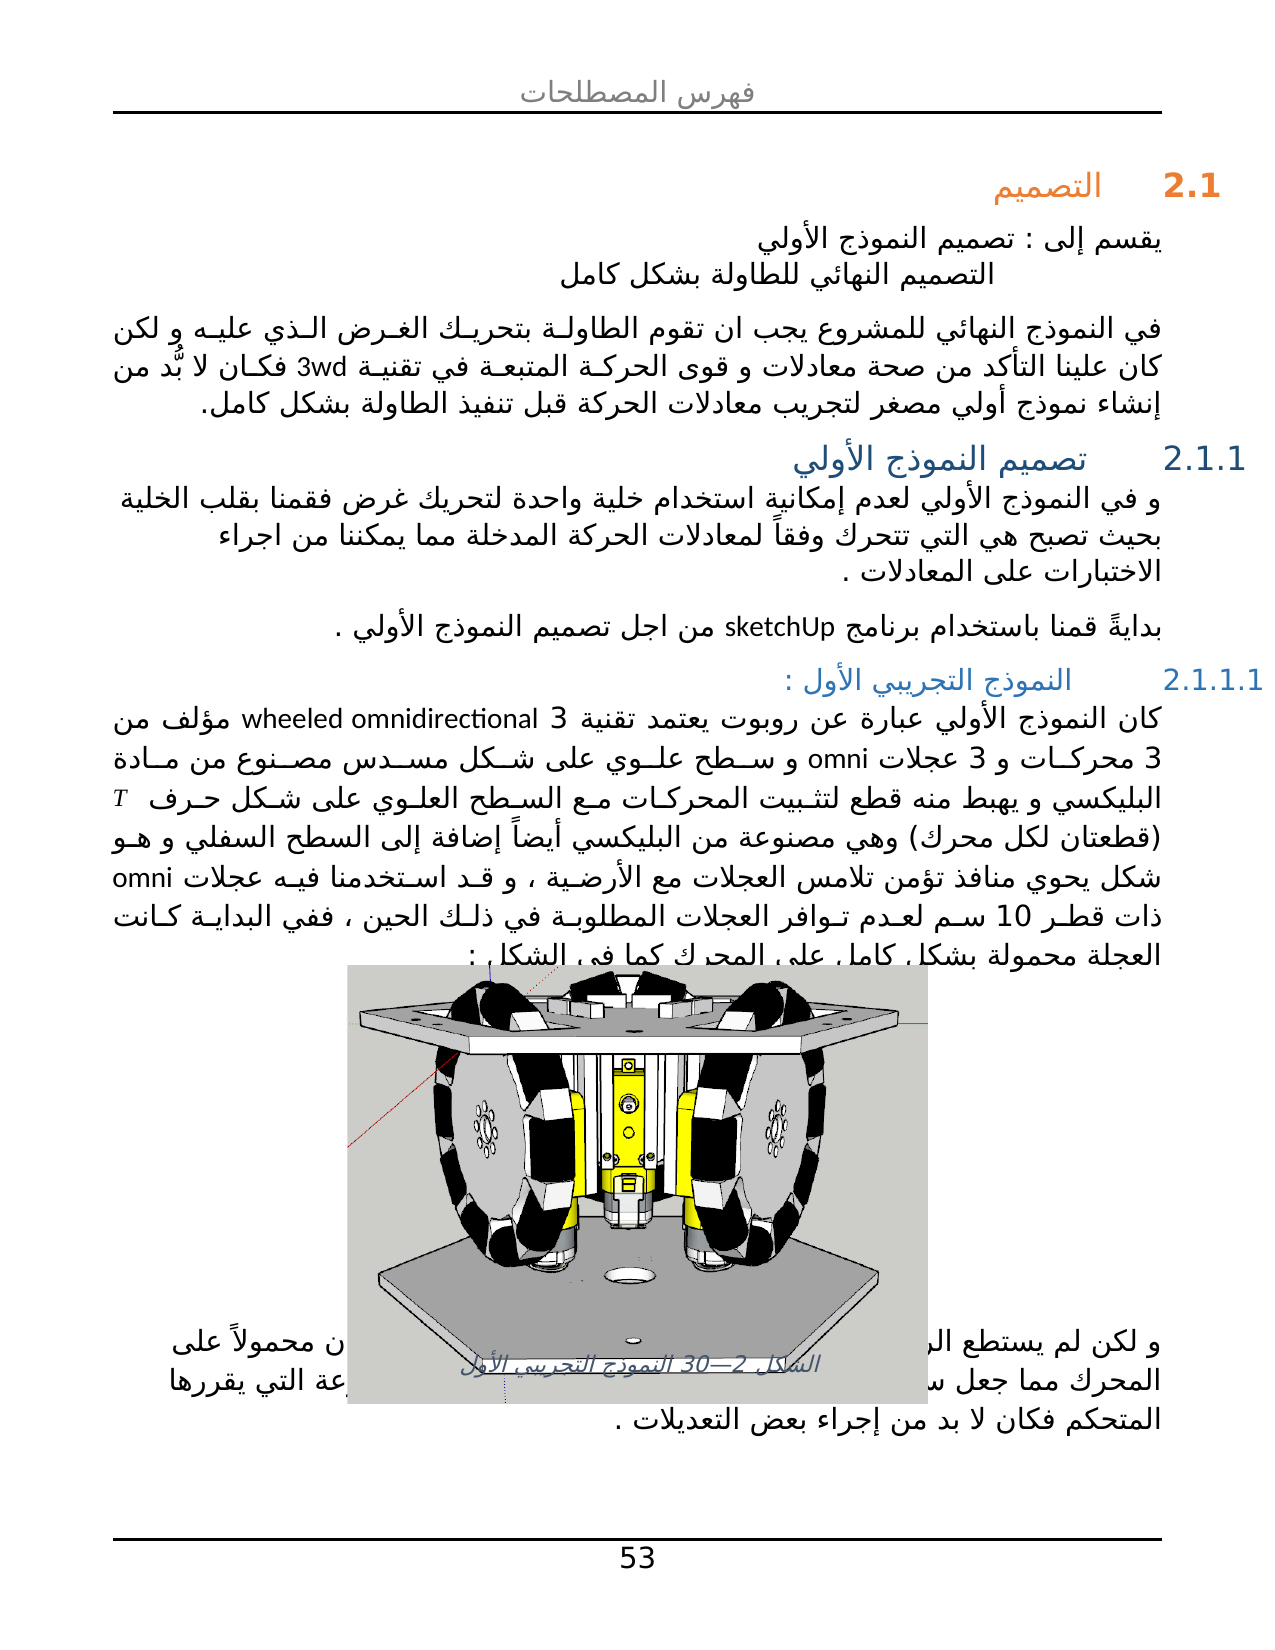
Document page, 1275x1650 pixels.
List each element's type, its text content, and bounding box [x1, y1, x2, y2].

text في النموذج النهائي للمشروع يجب ان تقوم الطاولة بتحريك الغرض الذي عليه و لكن كان علينا التأكد من صحة معادلات و قوى الحركة المتبعة في تقنية 3wd فكان لا بُّد من إنشاء نموذج أولي مصغر لتجريب معادلات الحركة قبل تنفيذ الطاولة بشكل كامل. [112, 311, 1162, 420]
text يقسم إلى : تصميم النموذج الأولي التصميم النهائي للطاولة بشكل كامل [112, 221, 1162, 292]
text بدايةً قمنا باستخدام برنامج sketchUp من اجل تصميم النموذج الأولي . [112, 608, 1162, 643]
text و لكن لم يستطع الروبوت الحركة و ذلك بسبب وزن العجلات الذي كان محمولاً على المحرك مما جعل سرعة المحرك محكومة بوزن العجلة و ليس بالسرعة التي يقررها المتحكم فكان لا بد من إجراء بعض التعديلات . [112, 1325, 1162, 1437]
subtitle النموذج التجريبي الأول : [112, 663, 1162, 697]
subtitle تصميم النموذج الأولي [112, 439, 1162, 478]
subtitle التصميم [112, 167, 1162, 206]
text و في النموذج الأولي لعدم إمكانية استخدام خلية واحدة لتحريك غرض فقمنا بقلب الخلية بحيث تصبح هي التي تتحرك وفقاً لمعادلات الحركة المدخلة مما يمكننا من اجراء الاختبارات على المعادلات . [112, 481, 1162, 588]
picture [347, 965, 928, 1404]
text كان النموذج الأولي عبارة عن روبوت يعتمد تقنية 3 wheeled omnidirectional مؤلف من 3 محركات و 3 عجلات omni و سطح علوي على شكل مسدس مصنوع من مادة البليكسي و يهبط منه قطع لتثبيت المحركات مع السطح العلوي على شكل حرف (قطعتان لكل محرك) وهي مصنوعة من البليكسي أيضاً إضافة إلى السطح السفلي و هو شكل يحوي منافذ تؤمن تلامس العجلات مع الأرضية ، و قد استخدمنا فيه عجلات omni ذات قطر 10 سم لعدم توافر العجلات المطلوبة في ذلك الحين ، ففي البداية كانت العجلة محمولة بشكل كامل على المحرك كما في الشكل : [112, 700, 1162, 972]
